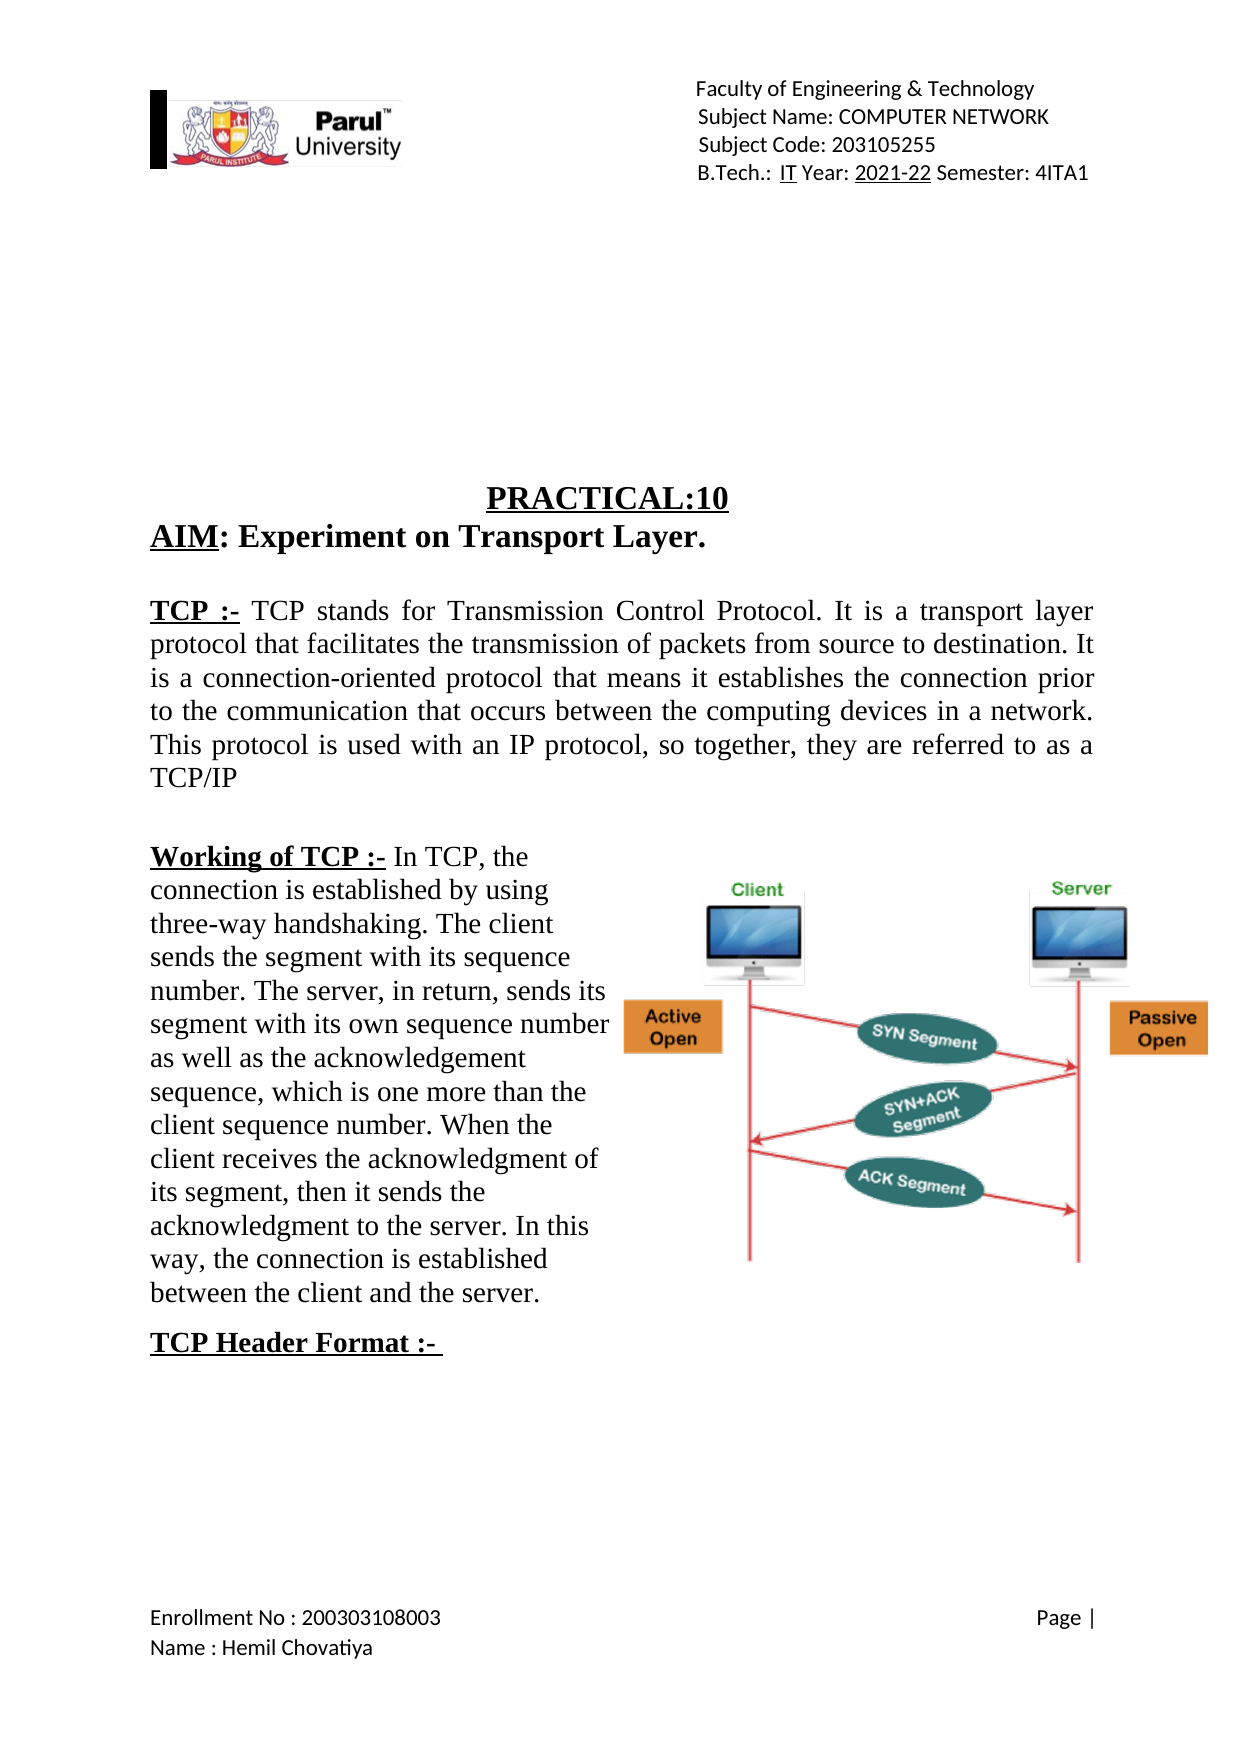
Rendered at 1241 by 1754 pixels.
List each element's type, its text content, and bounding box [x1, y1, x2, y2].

picture [150, 90, 402, 169]
text PRACTICAL:10 [450, 478, 729, 516]
text AIM: Experiment on Transport Layer. [150, 516, 729, 554]
text TCP :- TCP stands for Transmission Control Protocol. It is a transport layer protocol that facilitates the transmission of packets from source to destination. It is a connection-oriented protocol that means it establishes the connection prior to the communication that occurs between the computing devices in a network. This protocol is used with an IP protocol, so together, they are referred to as a TCP/IP [150, 593, 1095, 794]
text Working of TCP :- In TCP, the connection is established by using three-way handshaking. The client sends the segment with its sequence number. The server, in return, sends its segment with its own sequence number as well as the acknowledgement sequence, which is one more than the client sequence number. When the client receives the acknowledgment of its segment, then it sends the acknowledgment to the server. In this way, the connection is established between the client and the server. [150, 839, 622, 1308]
text TCP Header Format :- [150, 1325, 622, 1359]
picture [623, 881, 1209, 1263]
